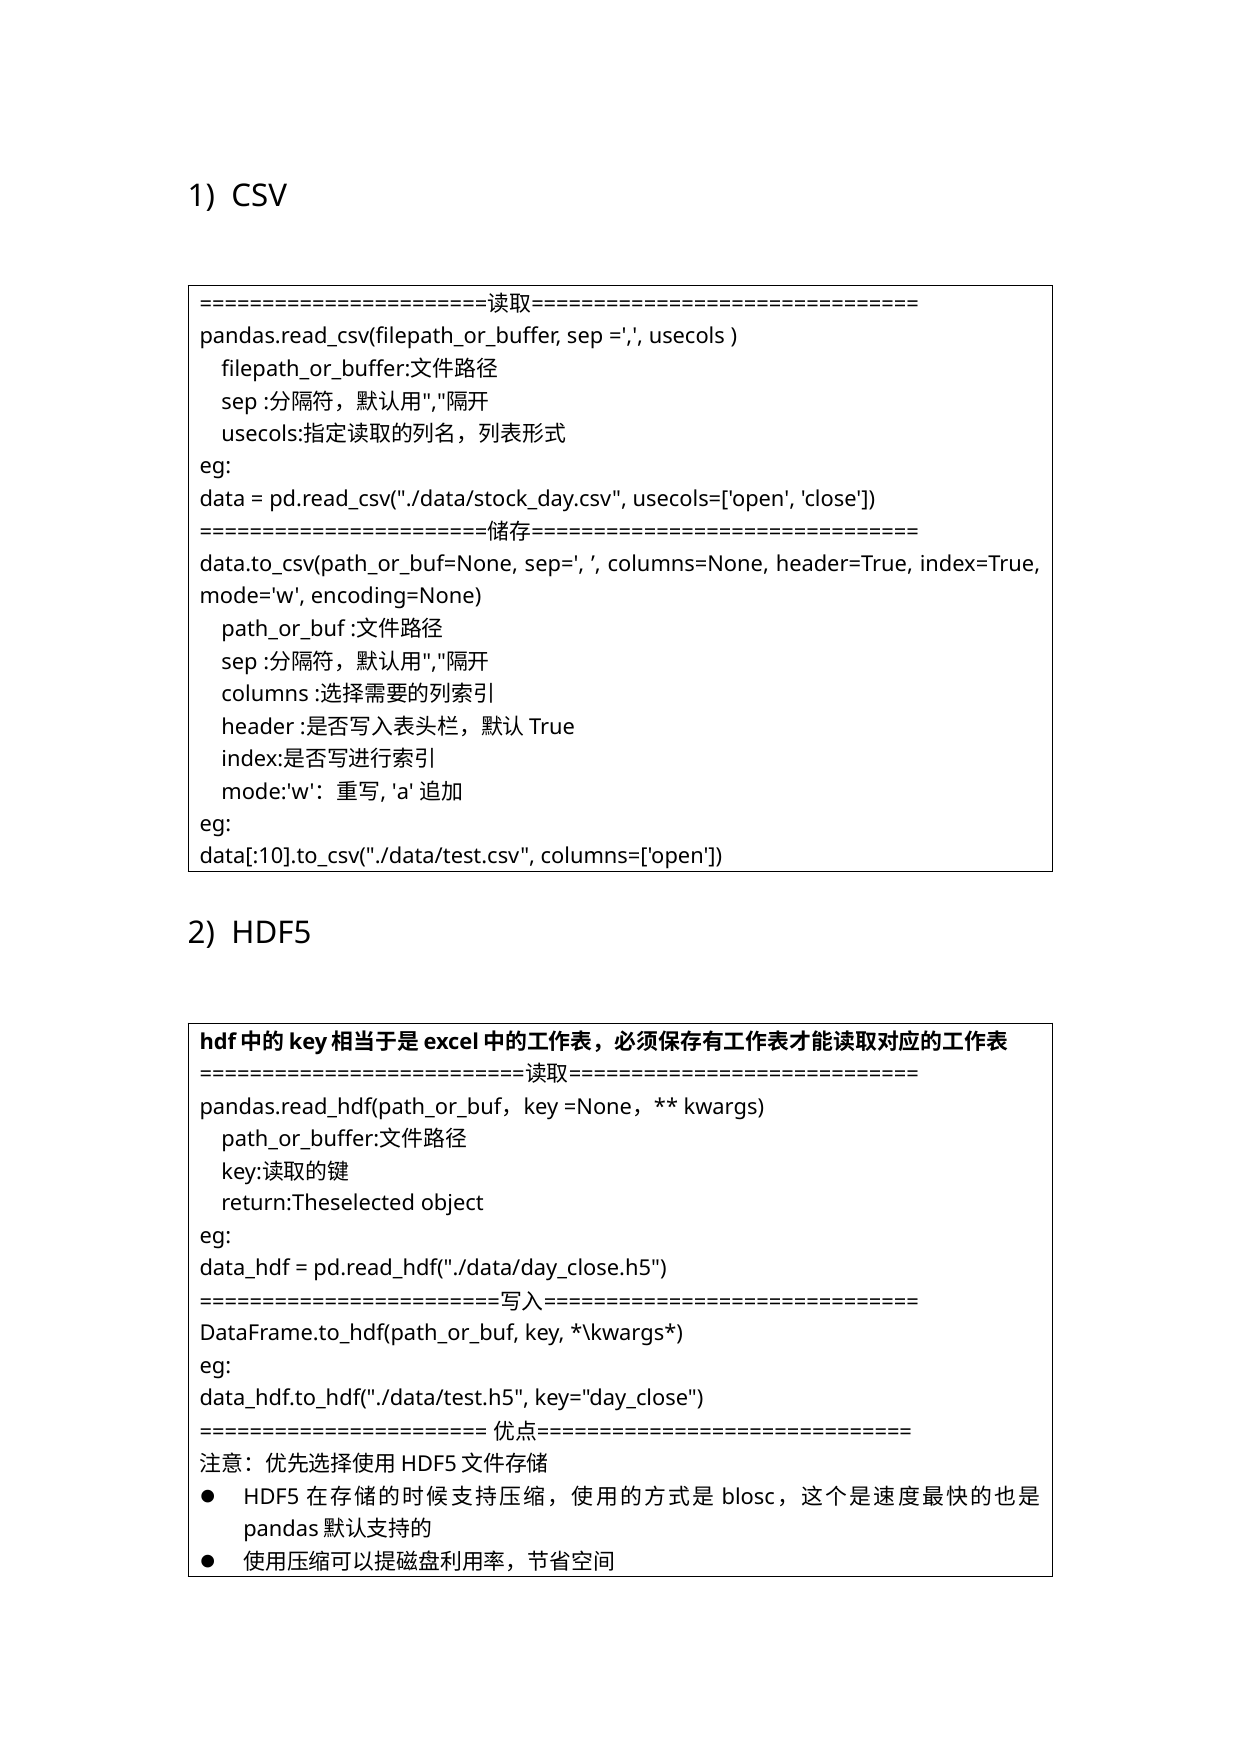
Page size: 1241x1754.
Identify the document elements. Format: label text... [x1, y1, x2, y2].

subtitle CSV [187, 162, 1053, 227]
subtitle HDF5 [187, 899, 1053, 964]
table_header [189, 1024, 1052, 1576]
table_header =======================读取=============================== pandas.read_csv(filepath_or_buffer, sep =',', usecols ) filepath_or_buffer:文件路径 sep :分隔符，默认用","隔开 usecols:指定读取的列名，列表形式 eg: data = pd.read_csv("./data/stock_day.csv", usecols=['open', 'close']) =======================储存=============================== data.to_csv(path_or_buf=None, sep=', ’, columns=None, header=True, index=True, mode='w', encoding=None) path_or_buf :文件路径 sep :分隔符，默认用","隔开 columns :选择需要的列索引 header :是否写入表头栏，默认True index:是否写进行索引 mode:'w'：重写, 'a' 追加 eg: data[:10].to_csv("./data/test.csv", columns=['open']) [189, 286, 1052, 871]
